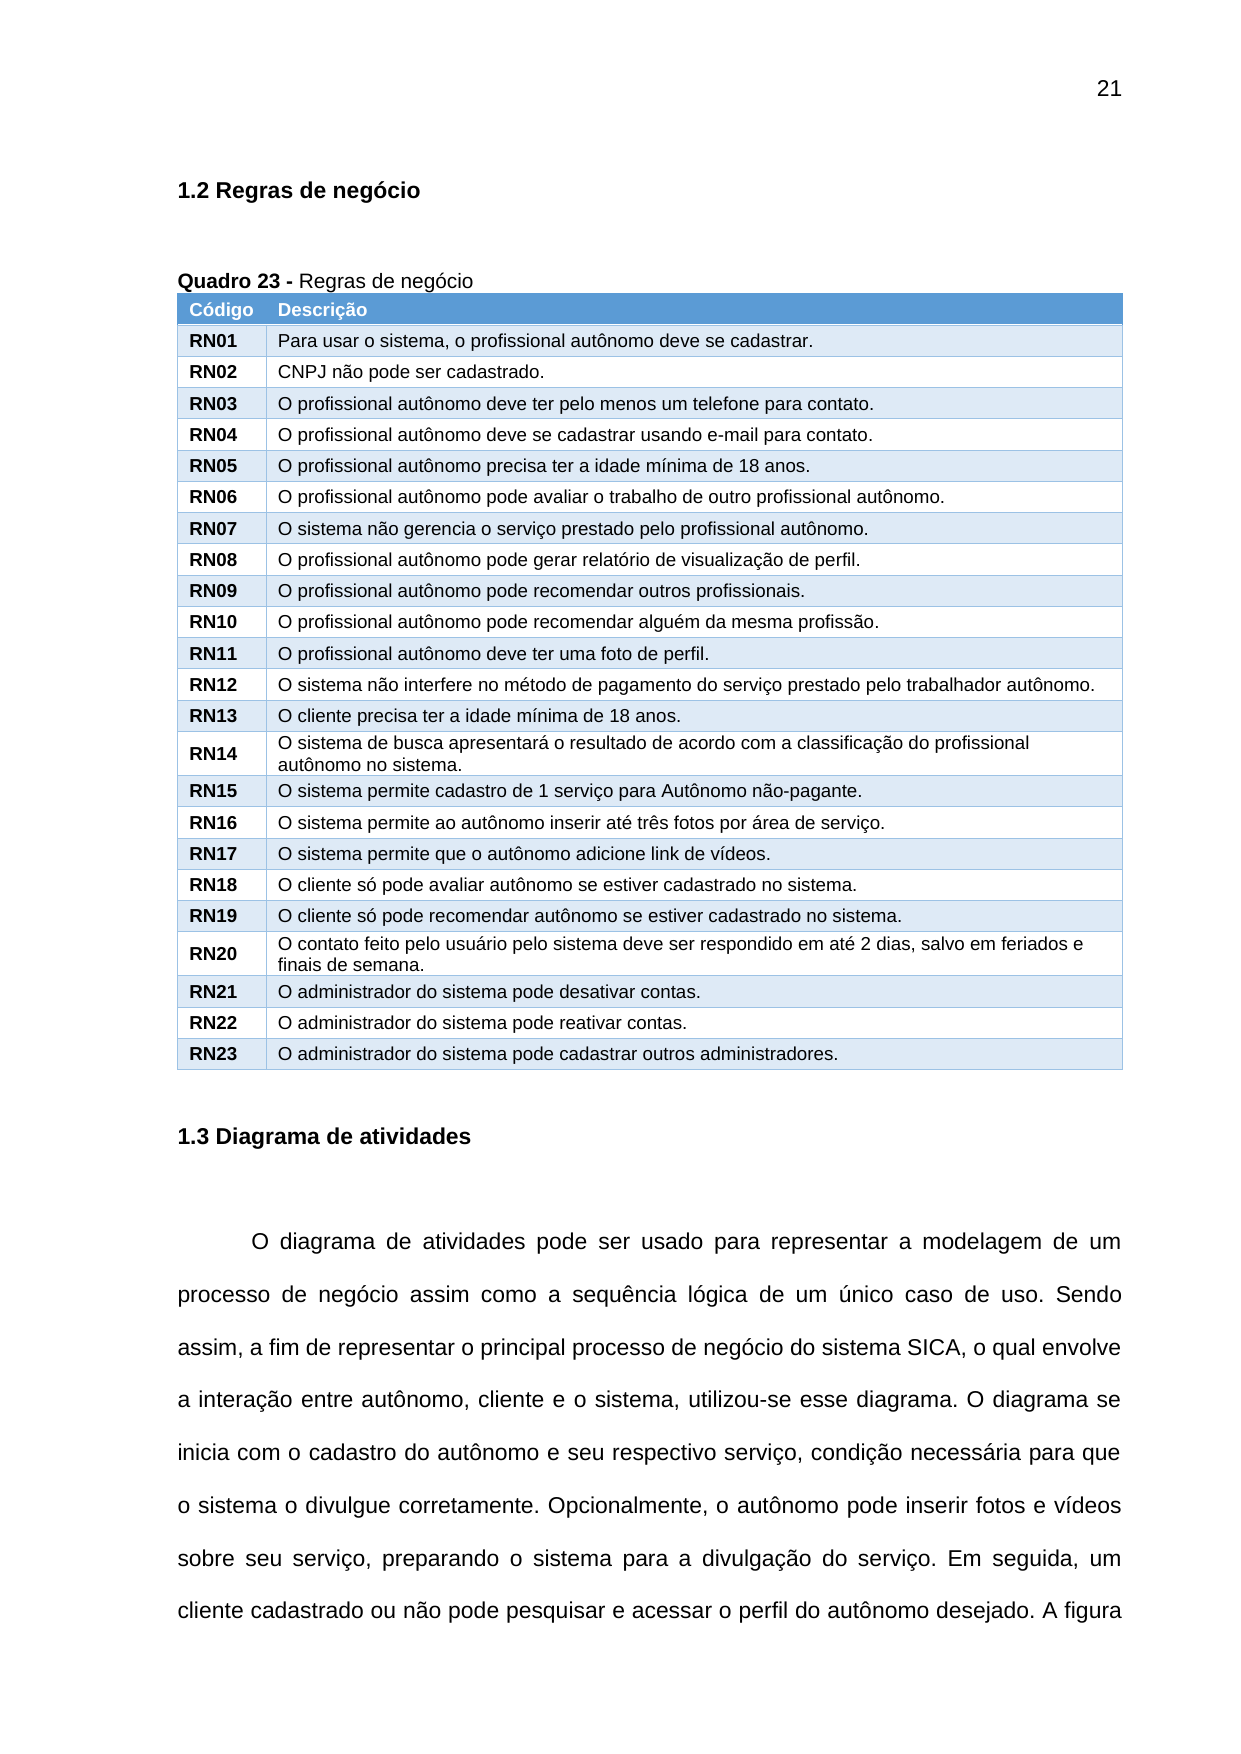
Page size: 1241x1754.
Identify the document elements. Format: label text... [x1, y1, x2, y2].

table_cell O contato feito pelo usuário pelo sistema deve ser respondido em até 2 dias, salvo em feriados e finais de semana. [267, 932, 1122, 975]
table_cell RN04 [178, 419, 266, 449]
table_cell O sistema permite que o autônomo adicione link de vídeos. [267, 839, 1122, 869]
table_header Código [178, 294, 266, 324]
table_cell RN16 [178, 807, 266, 837]
table_cell O profissional autônomo pode recomendar alguém da mesma profissão. [267, 607, 1122, 637]
table_cell Para usar o sistema, o profissional autônomo deve se cadastrar. [267, 326, 1122, 356]
table_cell O cliente só pode recomendar autônomo se estiver cadastrado no sistema. [267, 901, 1122, 931]
table_cell O sistema permite cadastro de 1 serviço para Autônomo não-pagante. [267, 776, 1122, 806]
table_cell RN23 [178, 1039, 266, 1069]
table_cell RN21 [178, 976, 266, 1007]
table_header Descrição [266, 294, 1122, 324]
table_cell RN02 [178, 357, 266, 387]
table_cell RN07 [178, 513, 266, 543]
table_cell RN13 [178, 701, 266, 731]
table_cell RN22 [178, 1008, 266, 1038]
table_cell CNPJ não pode ser cadastrado. [267, 357, 1122, 387]
table_cell O sistema de busca apresentará o resultado de acordo com a classificação do profissional autônomo no sistema. [267, 732, 1122, 775]
table_cell RN06 [178, 482, 266, 512]
table_cell O administrador do sistema pode desativar contas. [267, 976, 1122, 1007]
table_cell RN05 [178, 451, 266, 481]
table_cell O profissional autônomo pode recomendar outros profissionais. [267, 576, 1122, 606]
table_cell O sistema não gerencia o serviço prestado pelo profissional autônomo. [267, 513, 1122, 543]
table_cell RN01 [178, 326, 266, 356]
table_cell O profissional autônomo deve ter uma foto de perfil. [267, 638, 1122, 668]
table_cell RN11 [178, 638, 266, 668]
list Diagrama de atividades [177, 1123, 1122, 1149]
table_cell O sistema permite ao autônomo inserir até três fotos por área de serviço. [267, 807, 1122, 837]
table_cell O profissional autônomo deve se cadastrar usando e-mail para contato. [267, 419, 1122, 449]
table_cell RN09 [178, 576, 266, 606]
table_cell O profissional autônomo precisa ter a idade mínima de 18 anos. [267, 451, 1122, 481]
table_cell RN10 [178, 607, 266, 637]
table_cell O profissional autônomo pode gerar relatório de visualização de perfil. [267, 544, 1122, 574]
table_cell O administrador do sistema pode cadastrar outros administradores. [267, 1039, 1122, 1069]
table_cell RN19 [178, 901, 266, 931]
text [177, 1228, 1122, 1624]
table_cell O cliente precisa ter a idade mínima de 18 anos. [267, 701, 1122, 731]
list Regras de negócio [177, 177, 1122, 203]
table_cell RN03 [178, 388, 266, 418]
table_cell RN15 [178, 776, 266, 806]
table_cell RN18 [178, 870, 266, 900]
table_cell O administrador do sistema pode reativar contas. [267, 1008, 1122, 1038]
text Quadro 23 - Regras de negócio [177, 269, 1122, 293]
table_cell RN14 [178, 732, 266, 775]
table_cell RN08 [178, 544, 266, 574]
table_cell O profissional autônomo deve ter pelo menos um telefone para contato. [267, 388, 1122, 418]
table_cell RN20 [178, 932, 266, 975]
table_cell RN12 [178, 669, 266, 699]
table_cell O sistema não interfere no método de pagamento do serviço prestado pelo trabalhador autônomo. [267, 669, 1122, 699]
table_cell RN17 [178, 839, 266, 869]
table_cell O profissional autônomo pode avaliar o trabalho de outro profissional autônomo. [267, 482, 1122, 512]
table_cell O cliente só pode avaliar autônomo se estiver cadastrado no sistema. [267, 870, 1122, 900]
